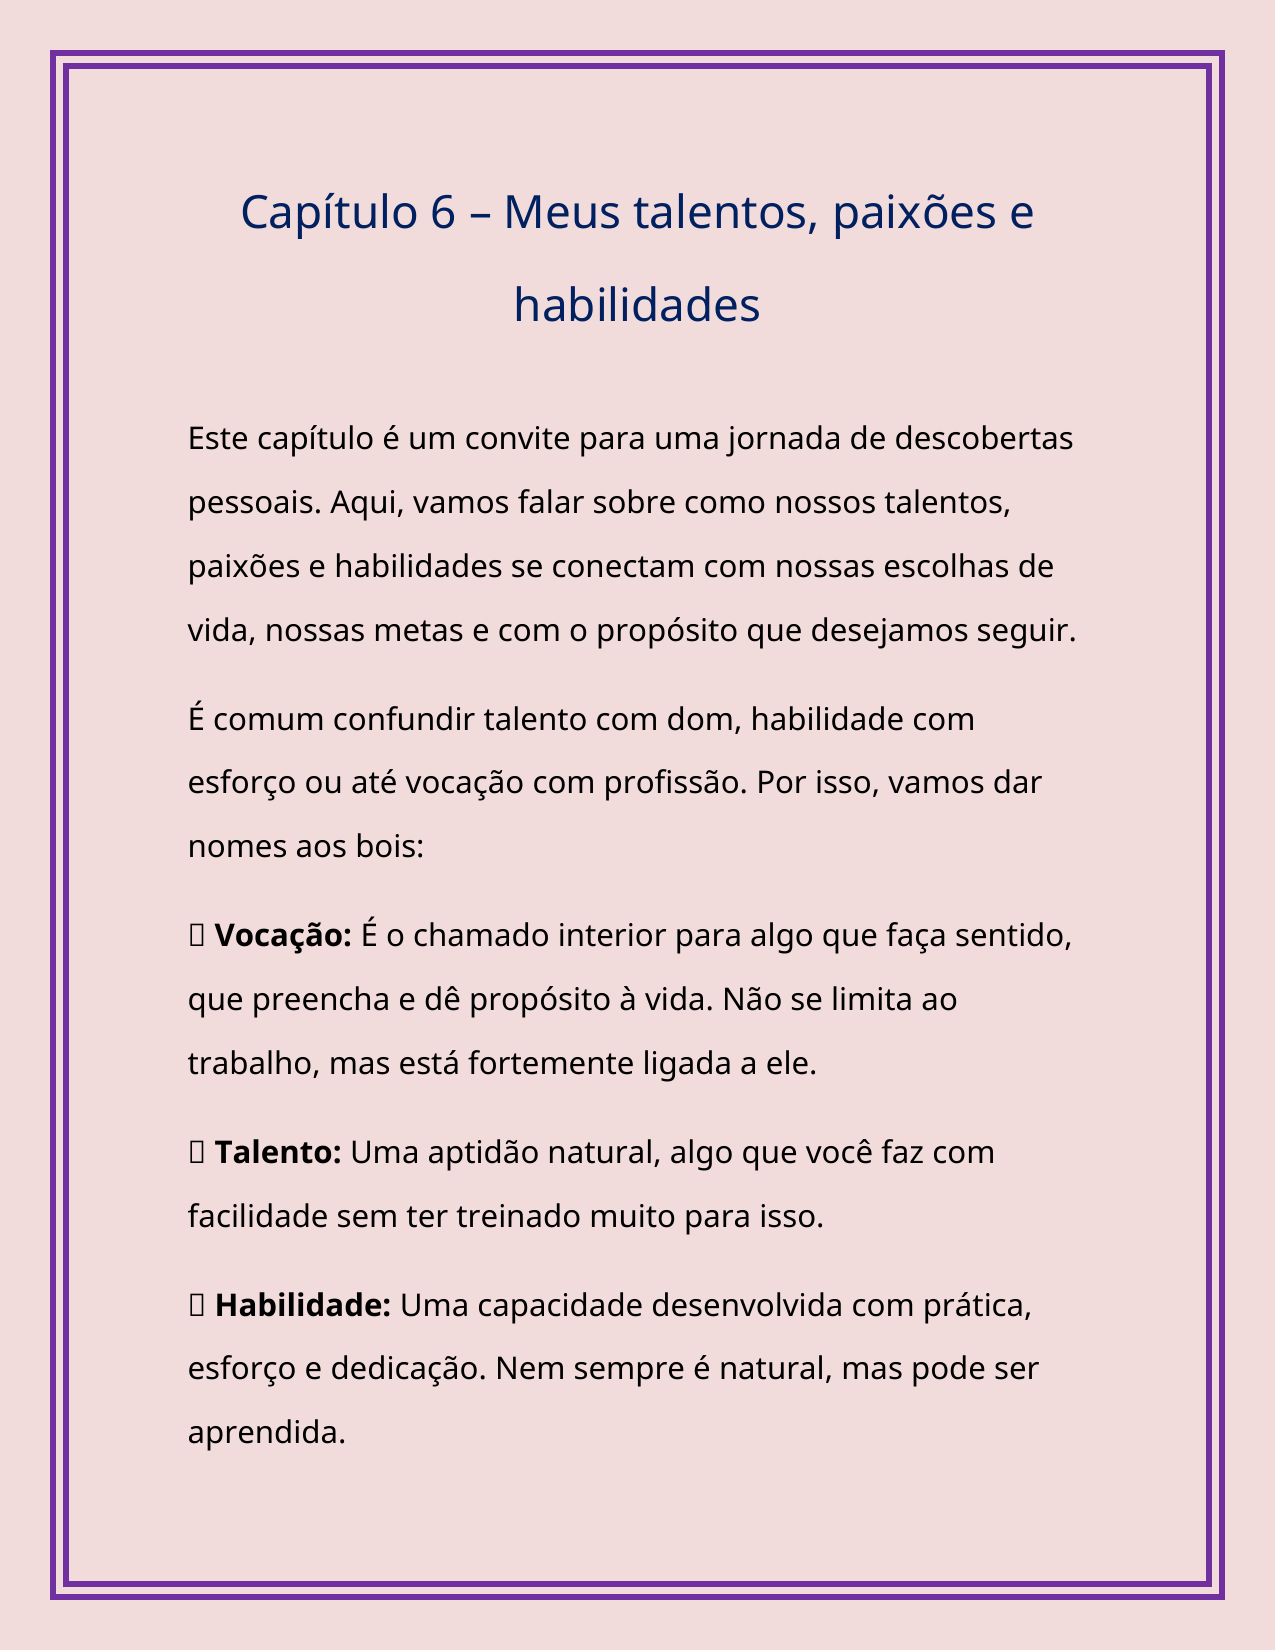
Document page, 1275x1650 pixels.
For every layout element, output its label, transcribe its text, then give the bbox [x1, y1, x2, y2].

text 🔹 Habilidade: Uma capacidade desenvolvida com prática, esforço e dedicação. Nem sempre é natural, mas pode ser aprendida. [187, 1282, 1087, 1453]
subtitle Capítulo 6 – Meus talentos, paixões e habilidades [187, 179, 1087, 335]
text 🔹 Vocação: É o chamado interior para algo que faça sentido, que preencha e dê propósito à vida. Não se limita ao trabalho, mas está fortemente ligada a ele. [187, 913, 1087, 1083]
text É comum confundir talento com dom, habilidade com esforço ou até vocação com profissão. Por isso, vamos dar nomes aos bois: [187, 697, 1087, 867]
text 🔹 Talento: Uma aptidão natural, algo que você faz com facilidade sem ter treinado muito para isso. [187, 1130, 1087, 1236]
text Este capítulo é um convite para uma jornada de descobertas pessoais. Aqui, vamos falar sobre como nossos talentos, paixões e habilidades se conectam com nossas escolhas de vida, nossas metas e com o propósito que desejamos seguir. [187, 416, 1087, 650]
